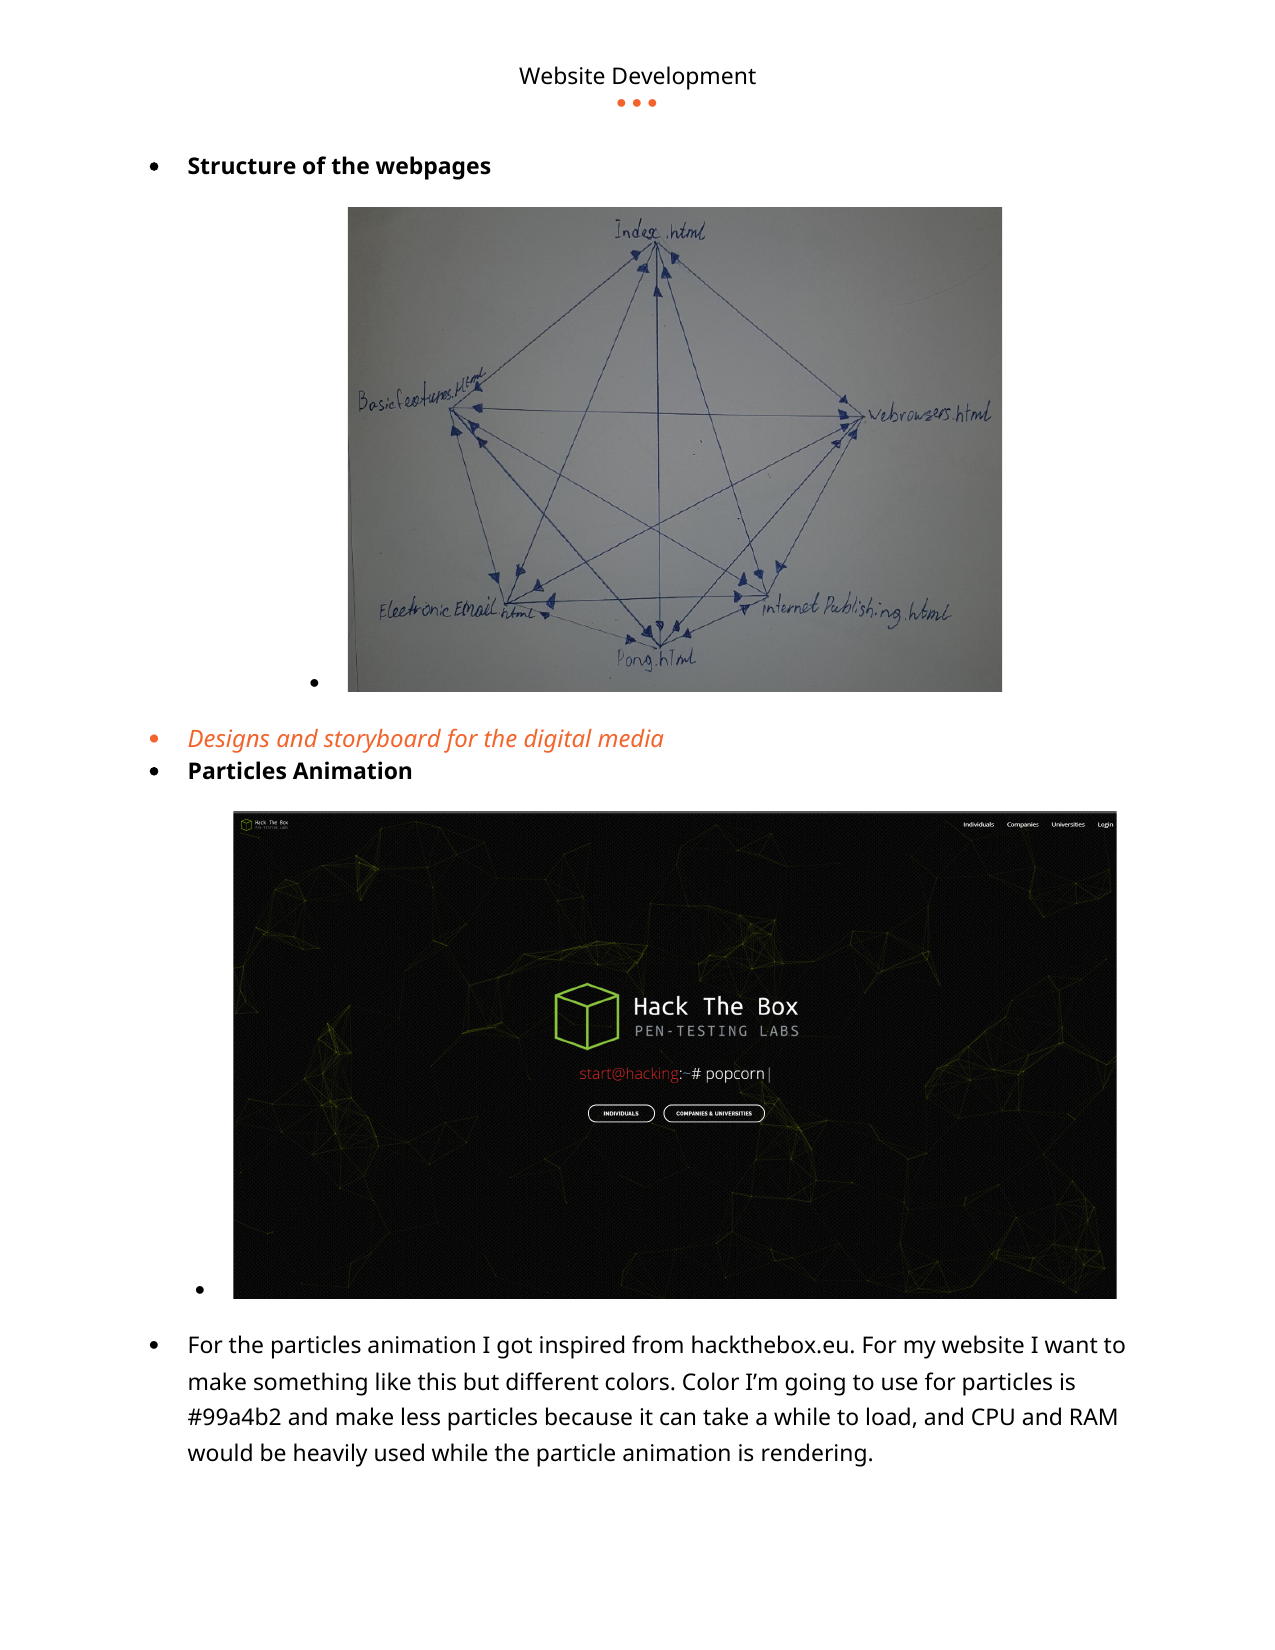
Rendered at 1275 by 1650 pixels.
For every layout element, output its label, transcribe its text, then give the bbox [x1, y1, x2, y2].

text Structure of the webpages [150, 150, 1162, 181]
text Particles Animation [150, 755, 1162, 786]
subtitle Designs and storyboard for the digital media [150, 722, 1162, 755]
picture [233, 811, 1117, 1299]
picture [347, 207, 1003, 692]
text For the particles animation I got inspired from hackthebox.eu. For my website I want to make something like this but different colors. Color I’m going to use for particles is #99a4b2 and make less particles because it can take a while to load, and CPU and RAM would be heavily used while the particle animation is rendering. [150, 1329, 1162, 1468]
